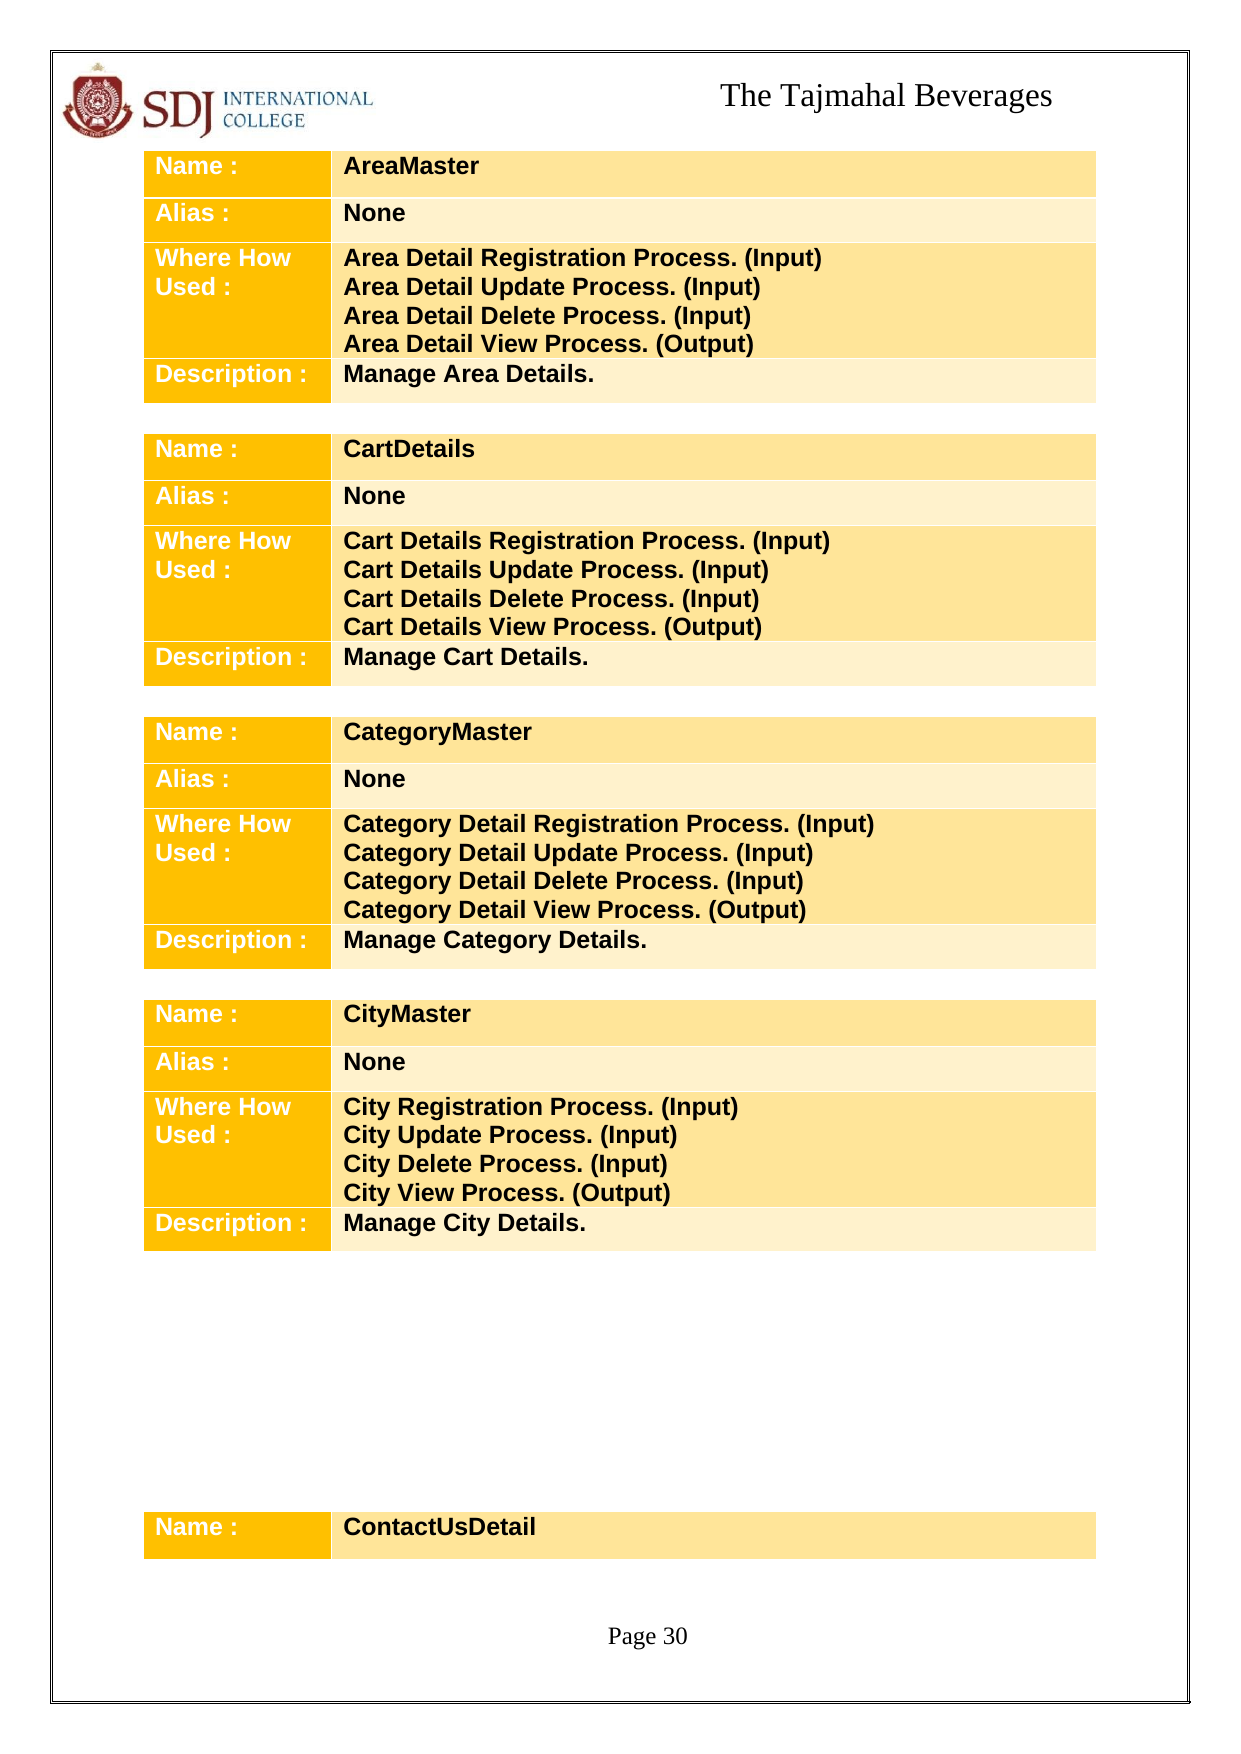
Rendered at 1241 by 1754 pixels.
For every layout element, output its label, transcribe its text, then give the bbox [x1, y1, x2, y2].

picture [58, 58, 377, 143]
table_cell None [332, 199, 1096, 242]
table_cell Description : [144, 359, 331, 403]
table_cell Description : [144, 642, 331, 686]
table_cell Where How Used : [144, 809, 331, 924]
table_cell Cart Details Registration Process. (Input) Cart Details Update Process. (Input) Cart Details Delete Process. (Input) Cart Details View Process. (Output) [332, 526, 1096, 641]
table_cell Where How Used : [144, 1092, 331, 1207]
table_cell None [332, 1047, 1096, 1091]
table_cell Description : [144, 925, 331, 969]
table_cell Alias : [144, 1047, 331, 1091]
table_cell None [332, 764, 1096, 808]
table_header AreaMaster [332, 151, 1096, 197]
table_cell Category Detail Registration Process. (Input) Category Detail Update Process. (Input) Category Detail Delete Process. (Input) Category Detail View Process. (Output) [332, 809, 1096, 924]
table_cell Where How Used : [144, 243, 331, 358]
table_cell Where How Used : [144, 526, 331, 641]
table_header CityMaster [332, 1000, 1096, 1046]
table_header Name : [144, 1512, 331, 1559]
table_cell Alias : [144, 481, 331, 525]
table_cell None [332, 481, 1096, 525]
table_cell Manage City Details. [332, 1208, 1096, 1251]
table_header Name : [144, 434, 331, 480]
table_cell City Registration Process. (Input) City Update Process. (Input) City Delete Process. (Input) City View Process. (Output) [332, 1092, 1096, 1207]
table_cell Manage Category Details. [332, 925, 1096, 969]
table_cell Description : [144, 1208, 331, 1251]
table_header Name : [144, 1000, 331, 1046]
table_header CartDetails [332, 434, 1096, 480]
table_cell Alias : [144, 199, 331, 242]
table_cell Area Detail Registration Process. (Input) Area Detail Update Process. (Input) Area Detail Delete Process. (Input) Area Detail View Process. (Output) [332, 243, 1096, 358]
table_cell Manage Area Details. [332, 359, 1096, 403]
table_header ContactUsDetail [332, 1512, 1096, 1559]
table_header Name : [144, 717, 331, 763]
table_header CategoryMaster [332, 717, 1096, 763]
table_cell Manage Cart Details. [332, 642, 1096, 686]
table_cell Alias : [144, 764, 331, 808]
table_header Name : [144, 151, 331, 197]
